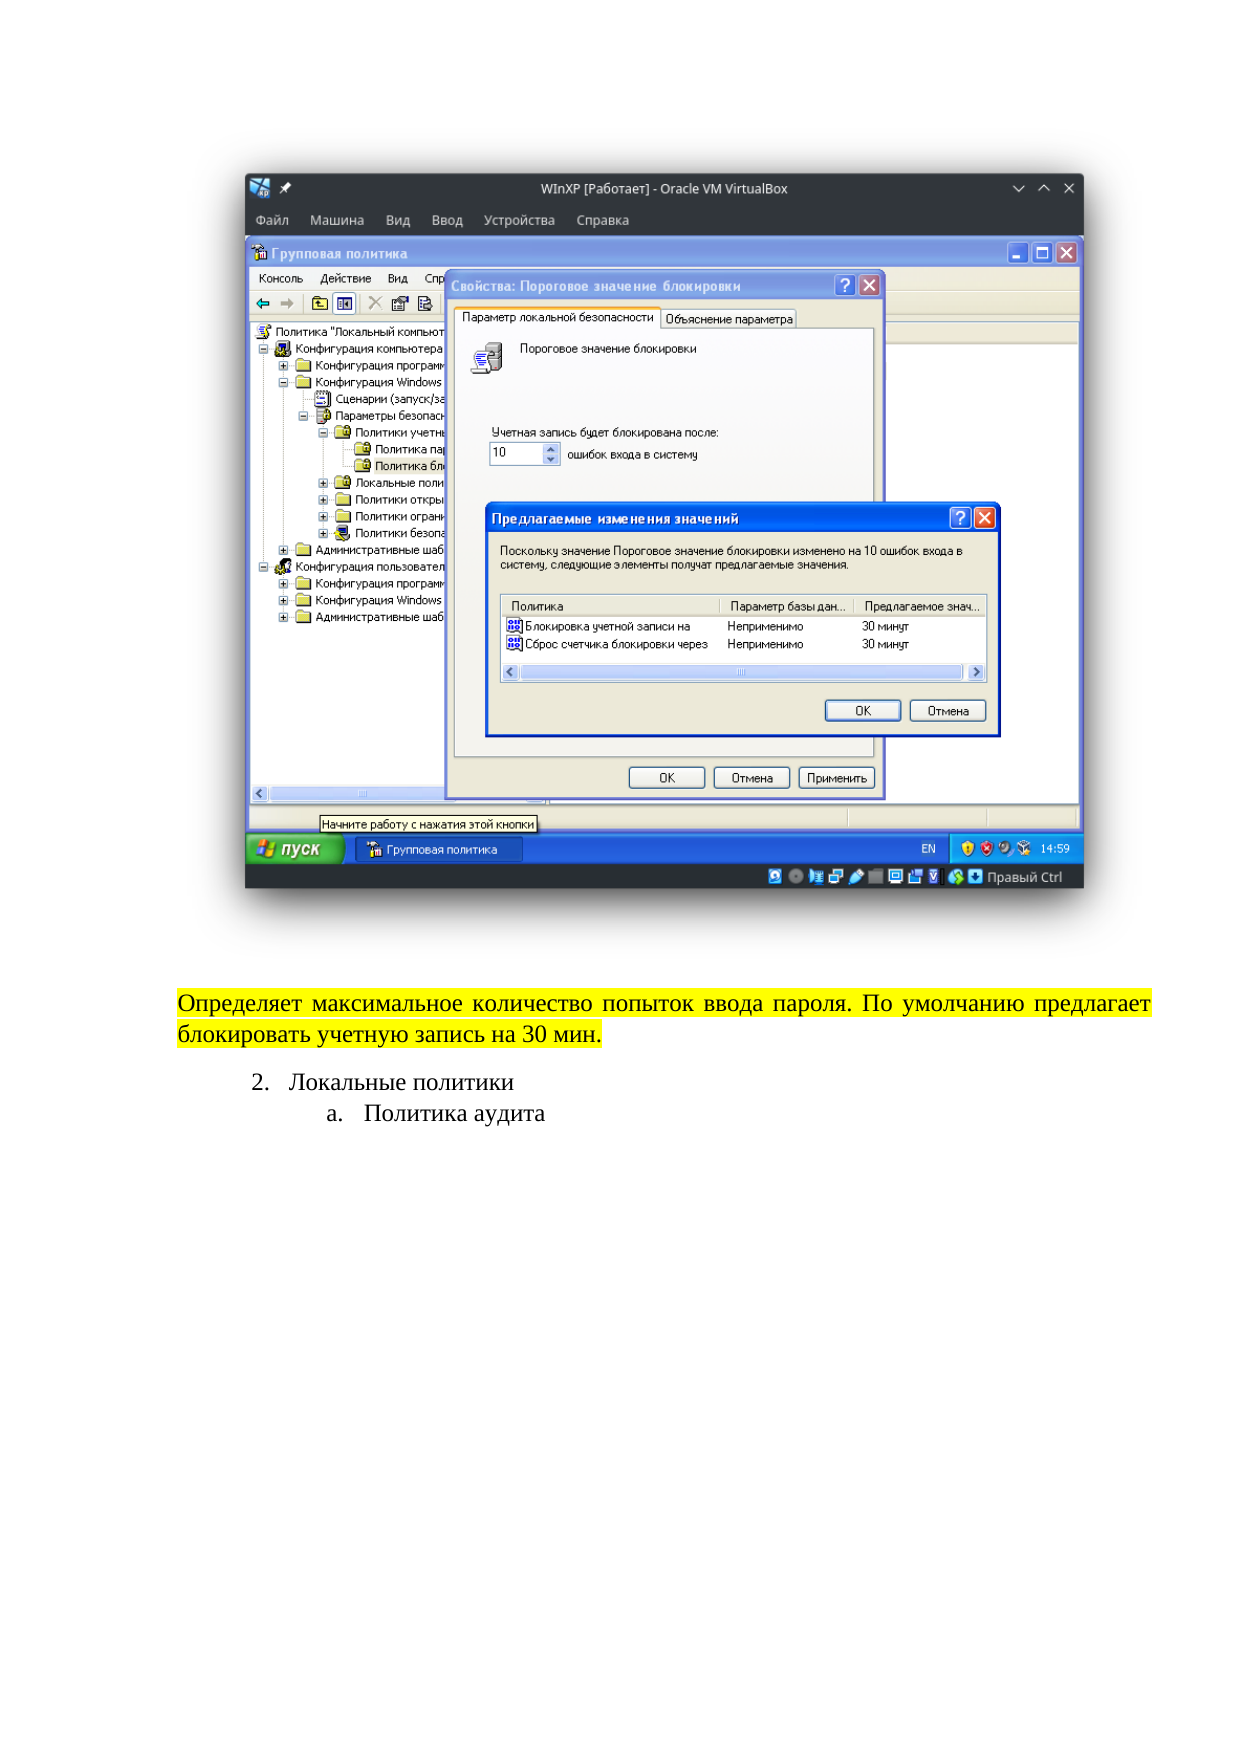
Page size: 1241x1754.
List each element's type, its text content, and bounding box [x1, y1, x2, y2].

text Определяет максимальное количество попыток ввода пароля. По умолчанию предлагает блокировать учетную запись на 30 мин. [177, 1017, 1152, 1048]
list Политика аудита [326, 1114, 1152, 1143]
picture [177, 118, 1152, 969]
list Локальные политики [251, 1067, 1152, 1095]
